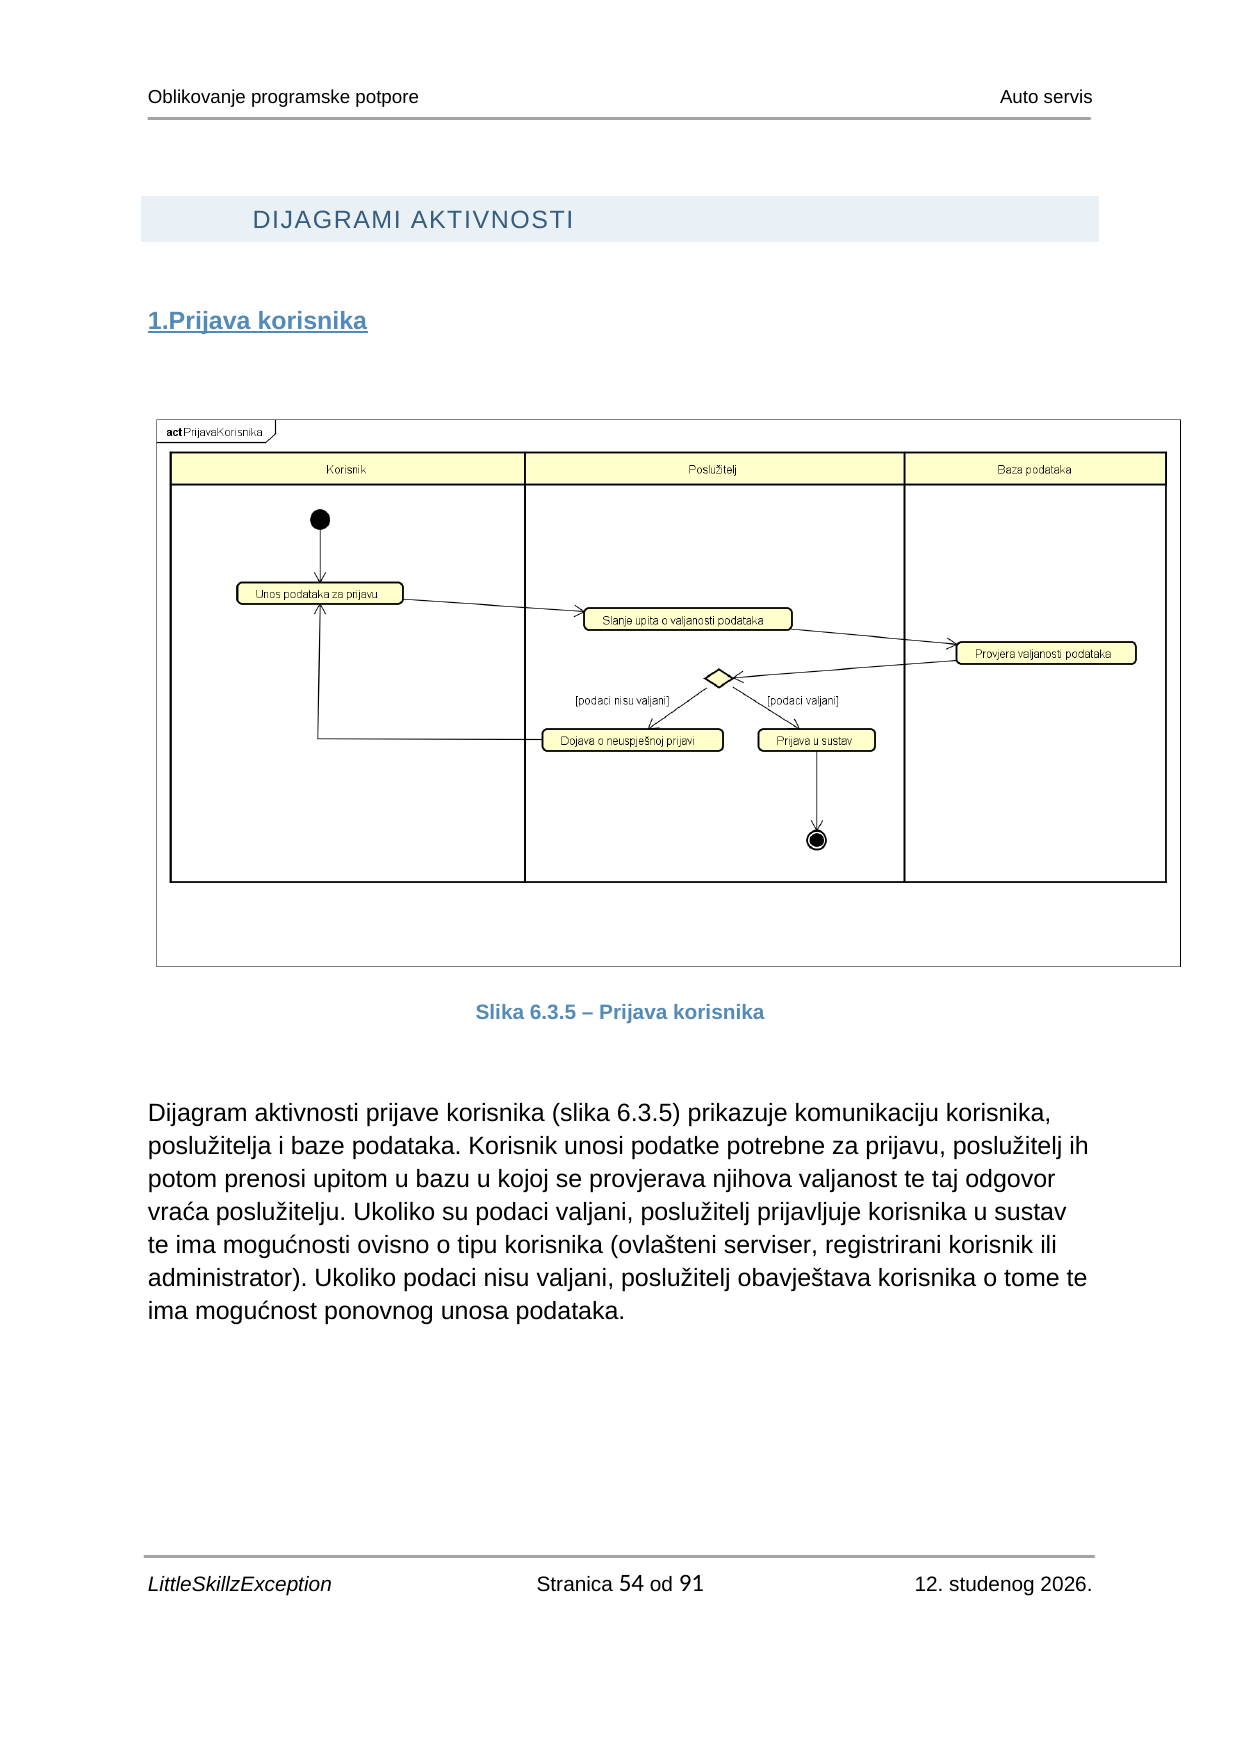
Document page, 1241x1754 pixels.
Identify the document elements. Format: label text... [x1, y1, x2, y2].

subtitle DIJAGRAMi aktivnosti [148, 202, 1093, 236]
text Slika 6.3.5 – Prijava korisnika [148, 1000, 1093, 1024]
picture [147, 410, 1188, 976]
text Dijagram aktivnosti prijave korisnika (slika 6.3.5) prikazuje komunikaciju korisnika, poslužitelja i baze podataka. Korisnik unosi podatke potrebne za prijavu, poslužitelj ih potom prenosi upitom u bazu u kojoj se provjerava njihova valjanost te taj odgovor vraća poslužitelju. Ukoliko su podaci valjani, poslužitelj prijavljuje korisnika u sustav te ima mogućnosti ovisno o tipu korisnika (ovlašteni serviser, registrirani korisnik ili administrator). Ukoliko podaci nisu valjani, poslužitelj obavještava korisnika o tome te ima mogućnost ponovnog unosa podataka. [148, 1098, 1093, 1325]
text 1.Prijava korisnika [148, 306, 1093, 335]
